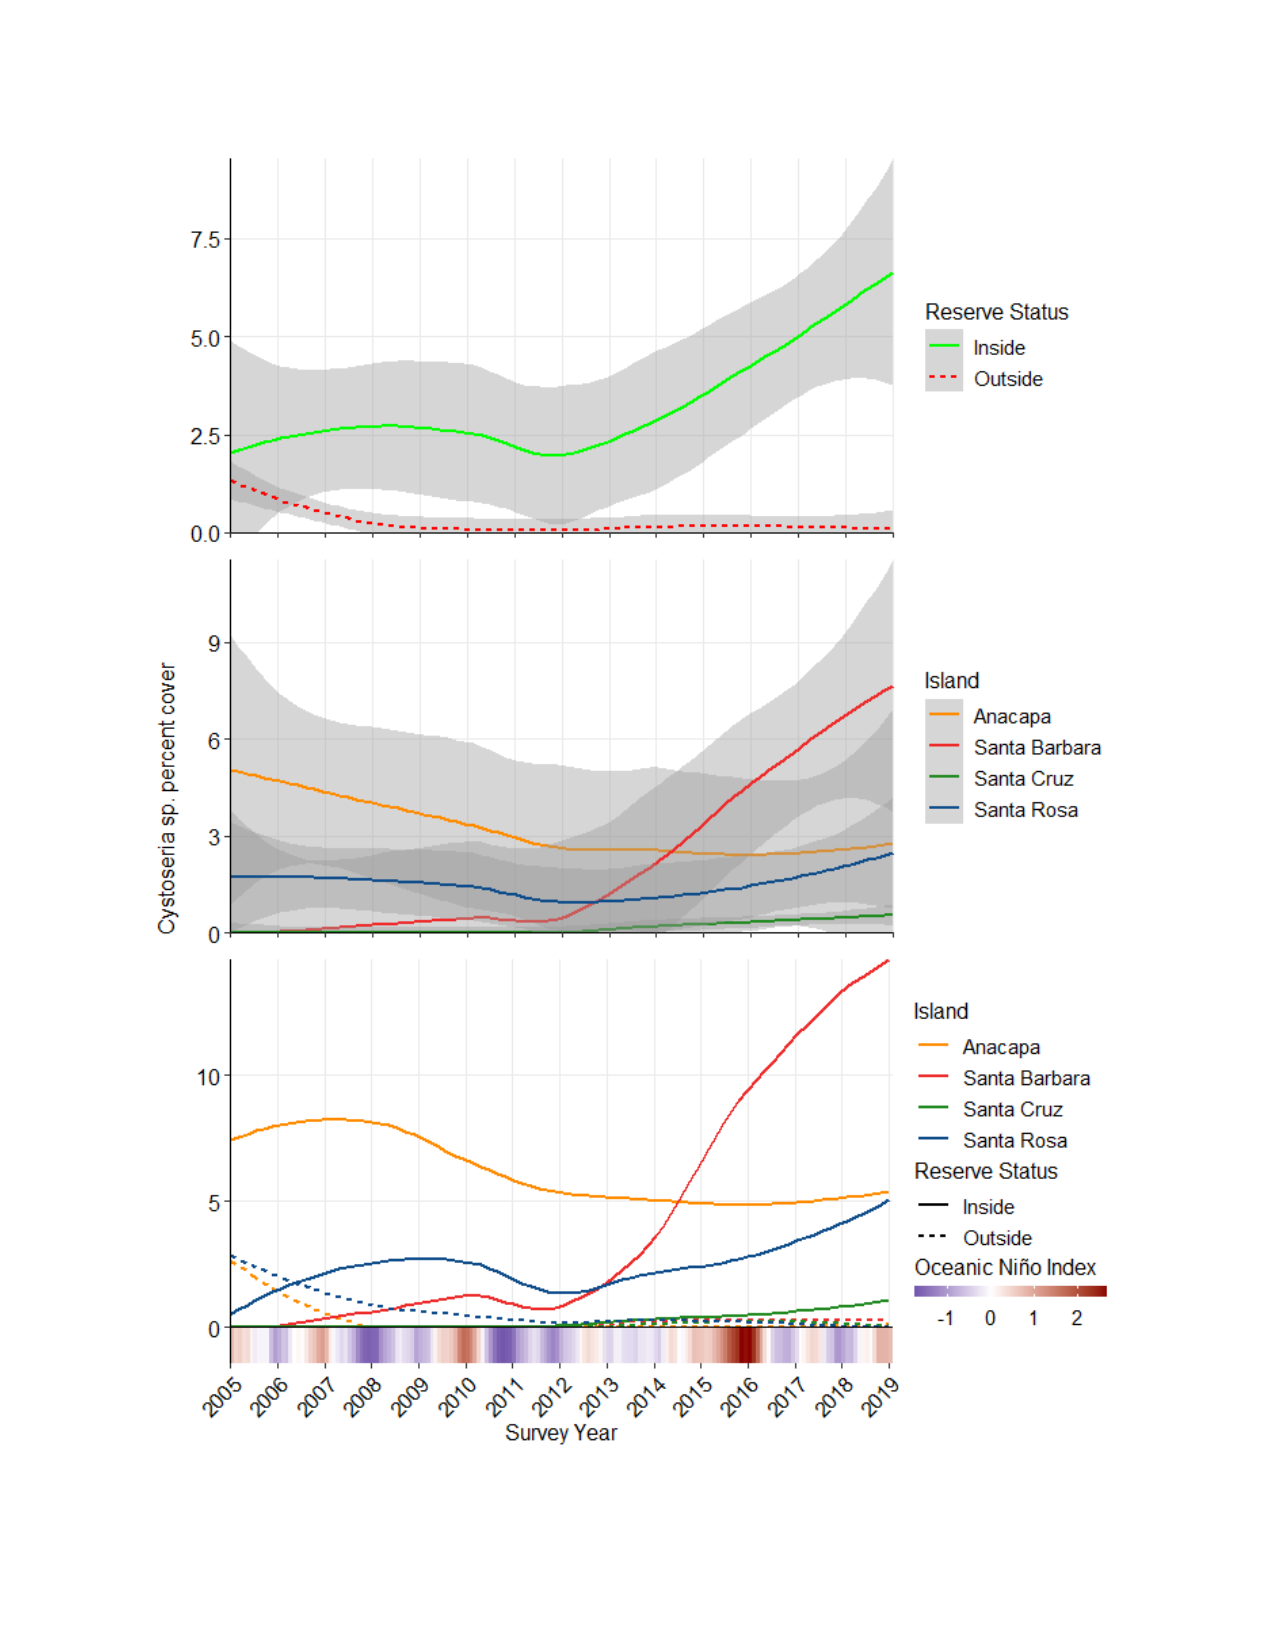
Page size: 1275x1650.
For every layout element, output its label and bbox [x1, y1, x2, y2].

picture [150, 150, 1125, 1450]
